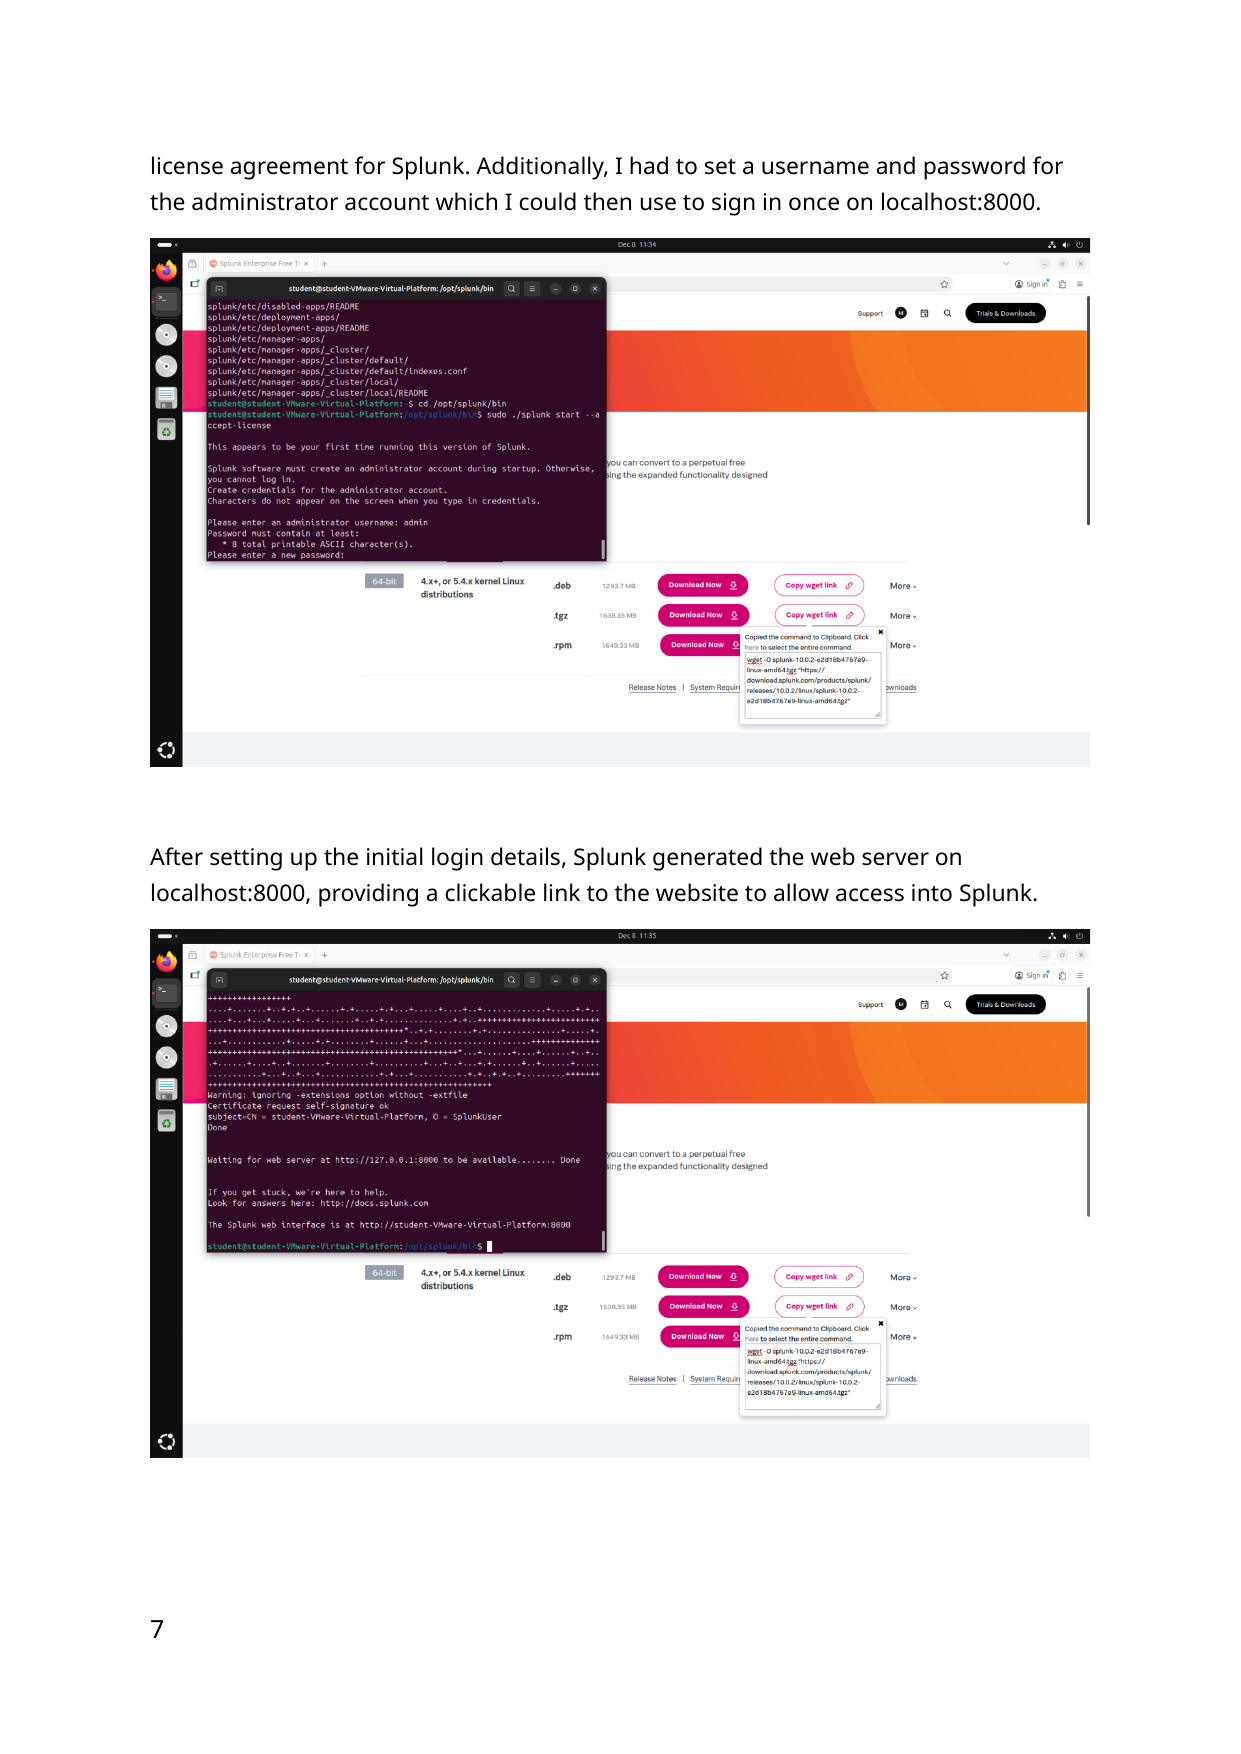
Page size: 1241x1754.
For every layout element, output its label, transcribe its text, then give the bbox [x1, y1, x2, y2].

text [150, 150, 1090, 217]
text After setting up the initial login details, Splunk generated the web server on localhost:8000, providing a clickable link to the website to allow access into Splunk. [150, 841, 1090, 908]
picture [150, 929, 1091, 1458]
picture [150, 238, 1091, 767]
